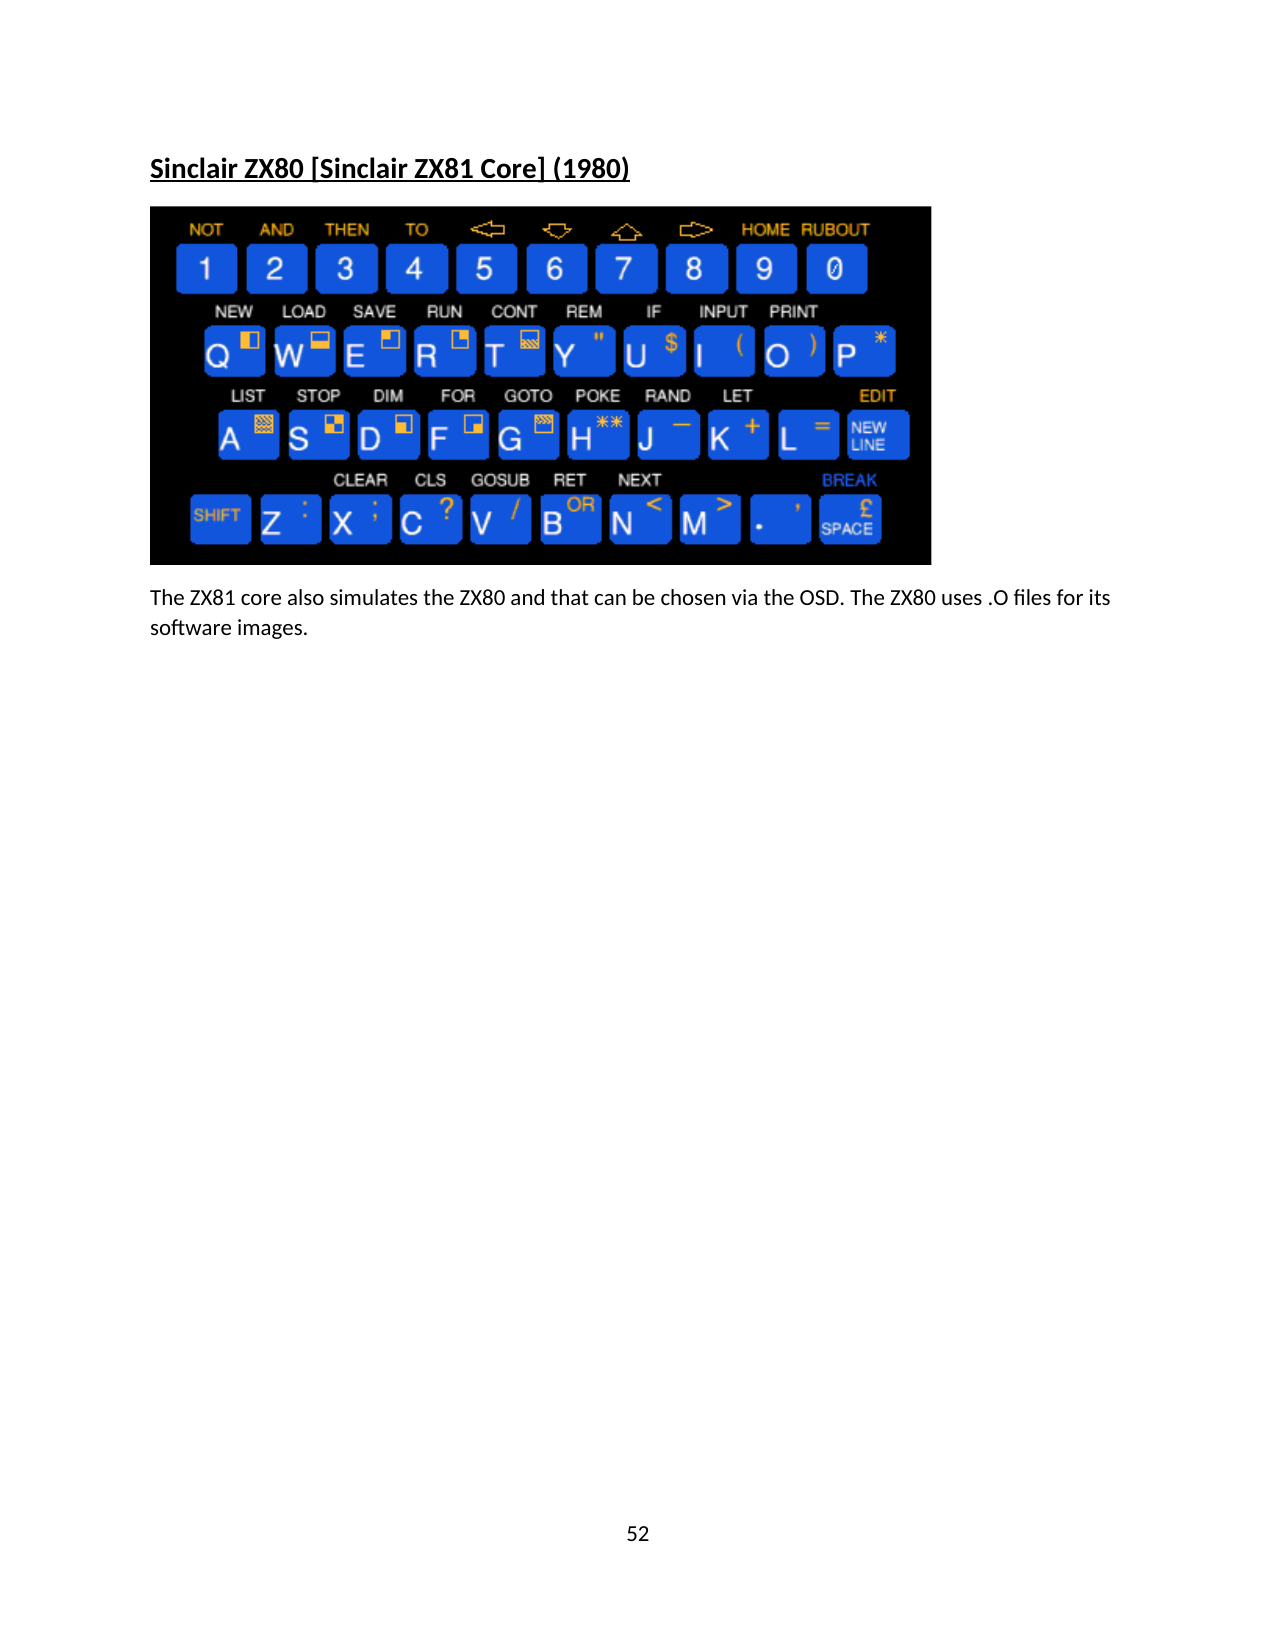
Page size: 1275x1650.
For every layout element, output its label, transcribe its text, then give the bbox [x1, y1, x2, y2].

text Sinclair ZX80 [Sinclair ZX81 Core] (1980) [150, 150, 1125, 186]
picture [150, 205, 932, 565]
text The ZX81 core also simulates the ZX80 and that can be chosen via the OSD. The ZX80 uses .O files for its software images. [150, 583, 1125, 642]
